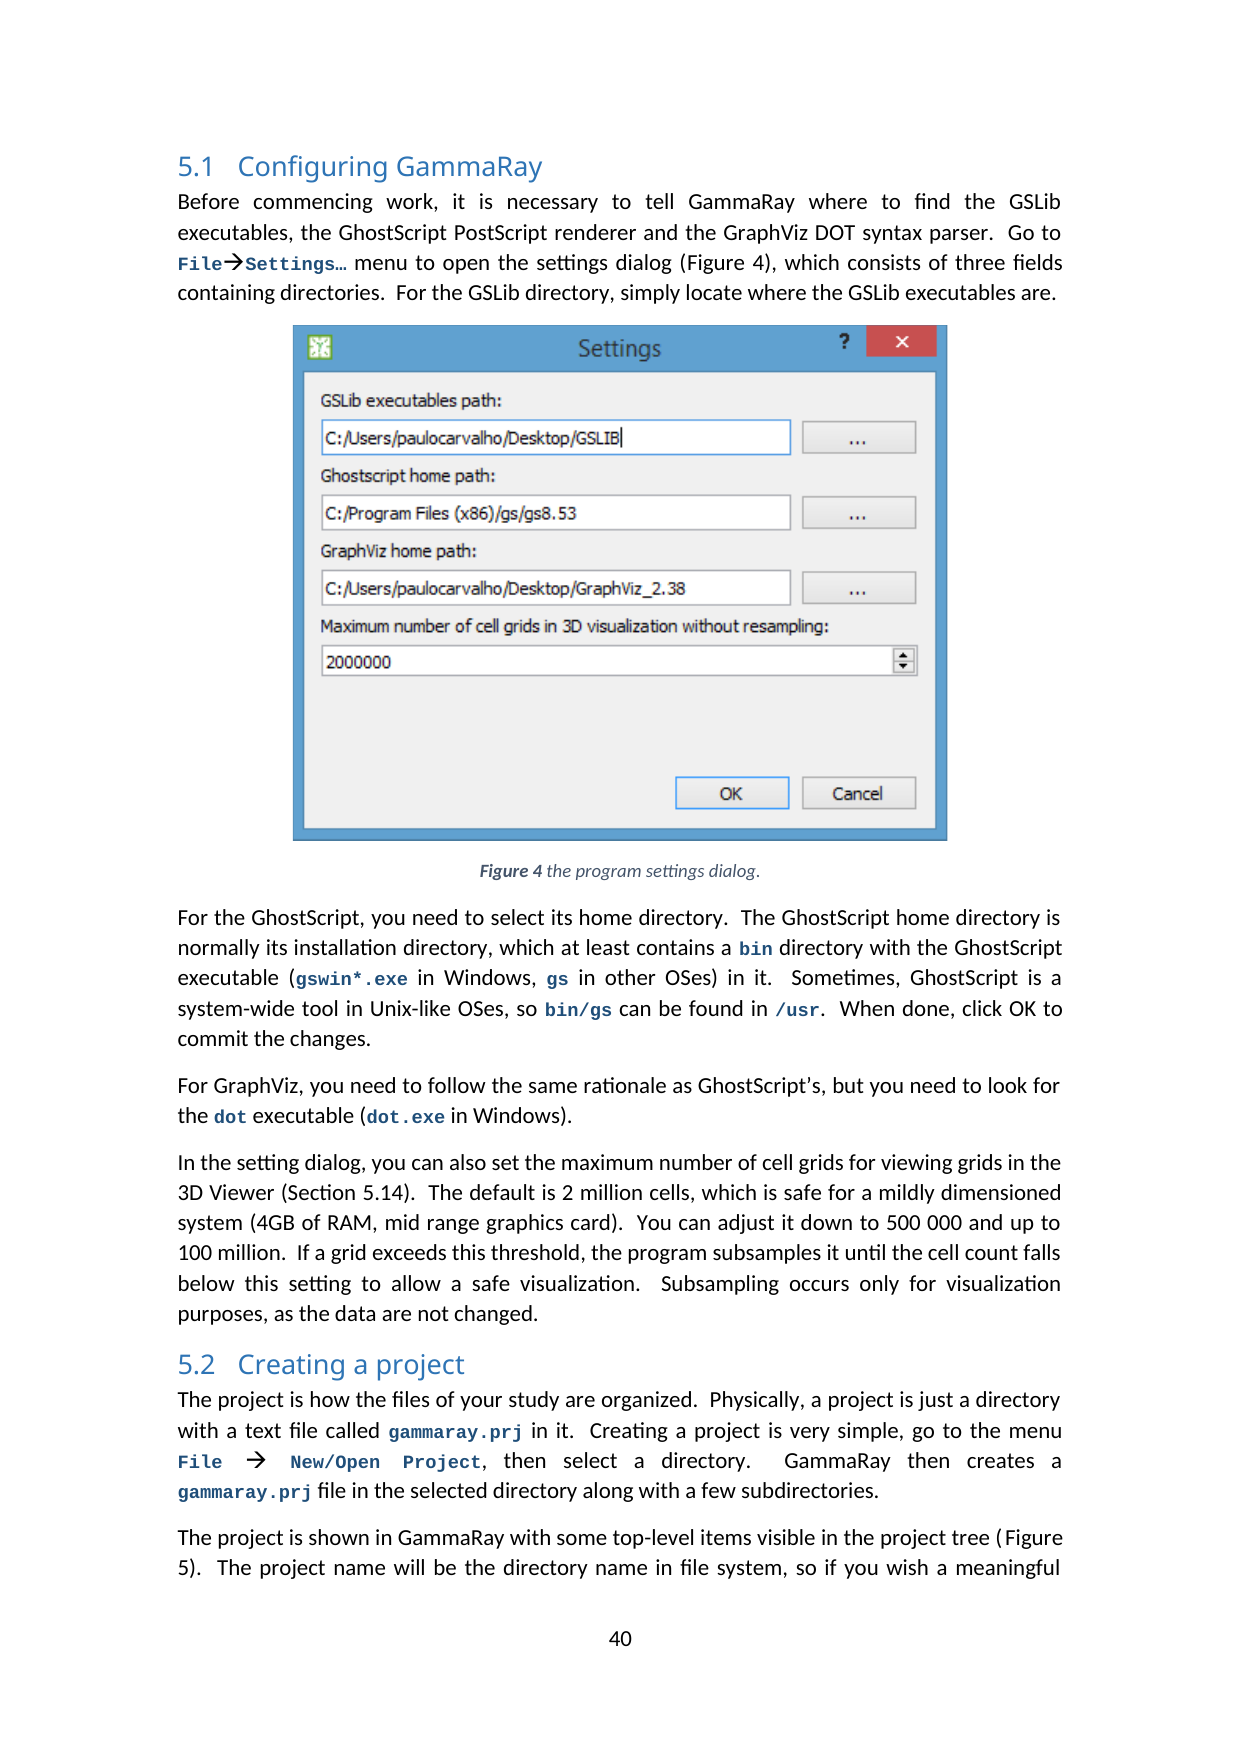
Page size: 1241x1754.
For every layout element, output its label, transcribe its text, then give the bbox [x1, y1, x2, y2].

text Before commencing work, it is necessary to tell GammaRay where to find the GSLib executables, the GhostScript PostScript renderer and the GraphViz DOT syntax parser. Go to FileSettings… menu to open the settings dialog (Figure 4), which consists of three fields containing directories. For the GSLib directory, simply locate where the GSLib executables are. [177, 187, 1063, 306]
text Figure 4 the program settings dialog. [177, 859, 1063, 882]
subtitle Creating a project [177, 1346, 1063, 1383]
picture [292, 325, 948, 841]
text The project is how the files of your study are organized. Physically, a project is just a directory with a text file called gammaray.prj in it. Creating a project is very simple, go to the menu File New/Open Project, then select a directory. GammaRay then creates a gammaray.prj file in the selected directory along with a few subdirectories. [177, 1386, 1063, 1504]
text For the GhostScript, you need to select its home directory. The GhostScript home directory is normally its installation directory, which at least contains a bin directory with the GhostScript executable (gswin*.exe in Windows, gs in other OSes) in it. Sometimes, GhostScript is a system-wide tool in Unix-like OSes, so bin/gs can be found in /usr. When done, click OK to commit the changes. [177, 903, 1063, 1052]
subtitle Configuring GammaRay [177, 148, 1063, 184]
text In the setting dialog, you can also set the maximum number of cell grids for viewing grids in the 3D Viewer (Section 5.14). The default is 2 million cells, which is safe for a mildly dimensioned system (4GB of RAM, mid range graphics card). You can adjust it down to 500 000 and up to 100 million. If a grid exceeds this threshold, the program subsamples it until the cell count falls below this setting to allow a safe visualization. Subsampling occurs only for visualization purposes, as the data are not changed. [177, 1148, 1063, 1327]
text For GraphViz, you need to follow the same rationale as GhostScript’s, but you need to look for the dot executable (dot.exe in Windows). [177, 1071, 1063, 1129]
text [177, 1523, 1063, 1581]
